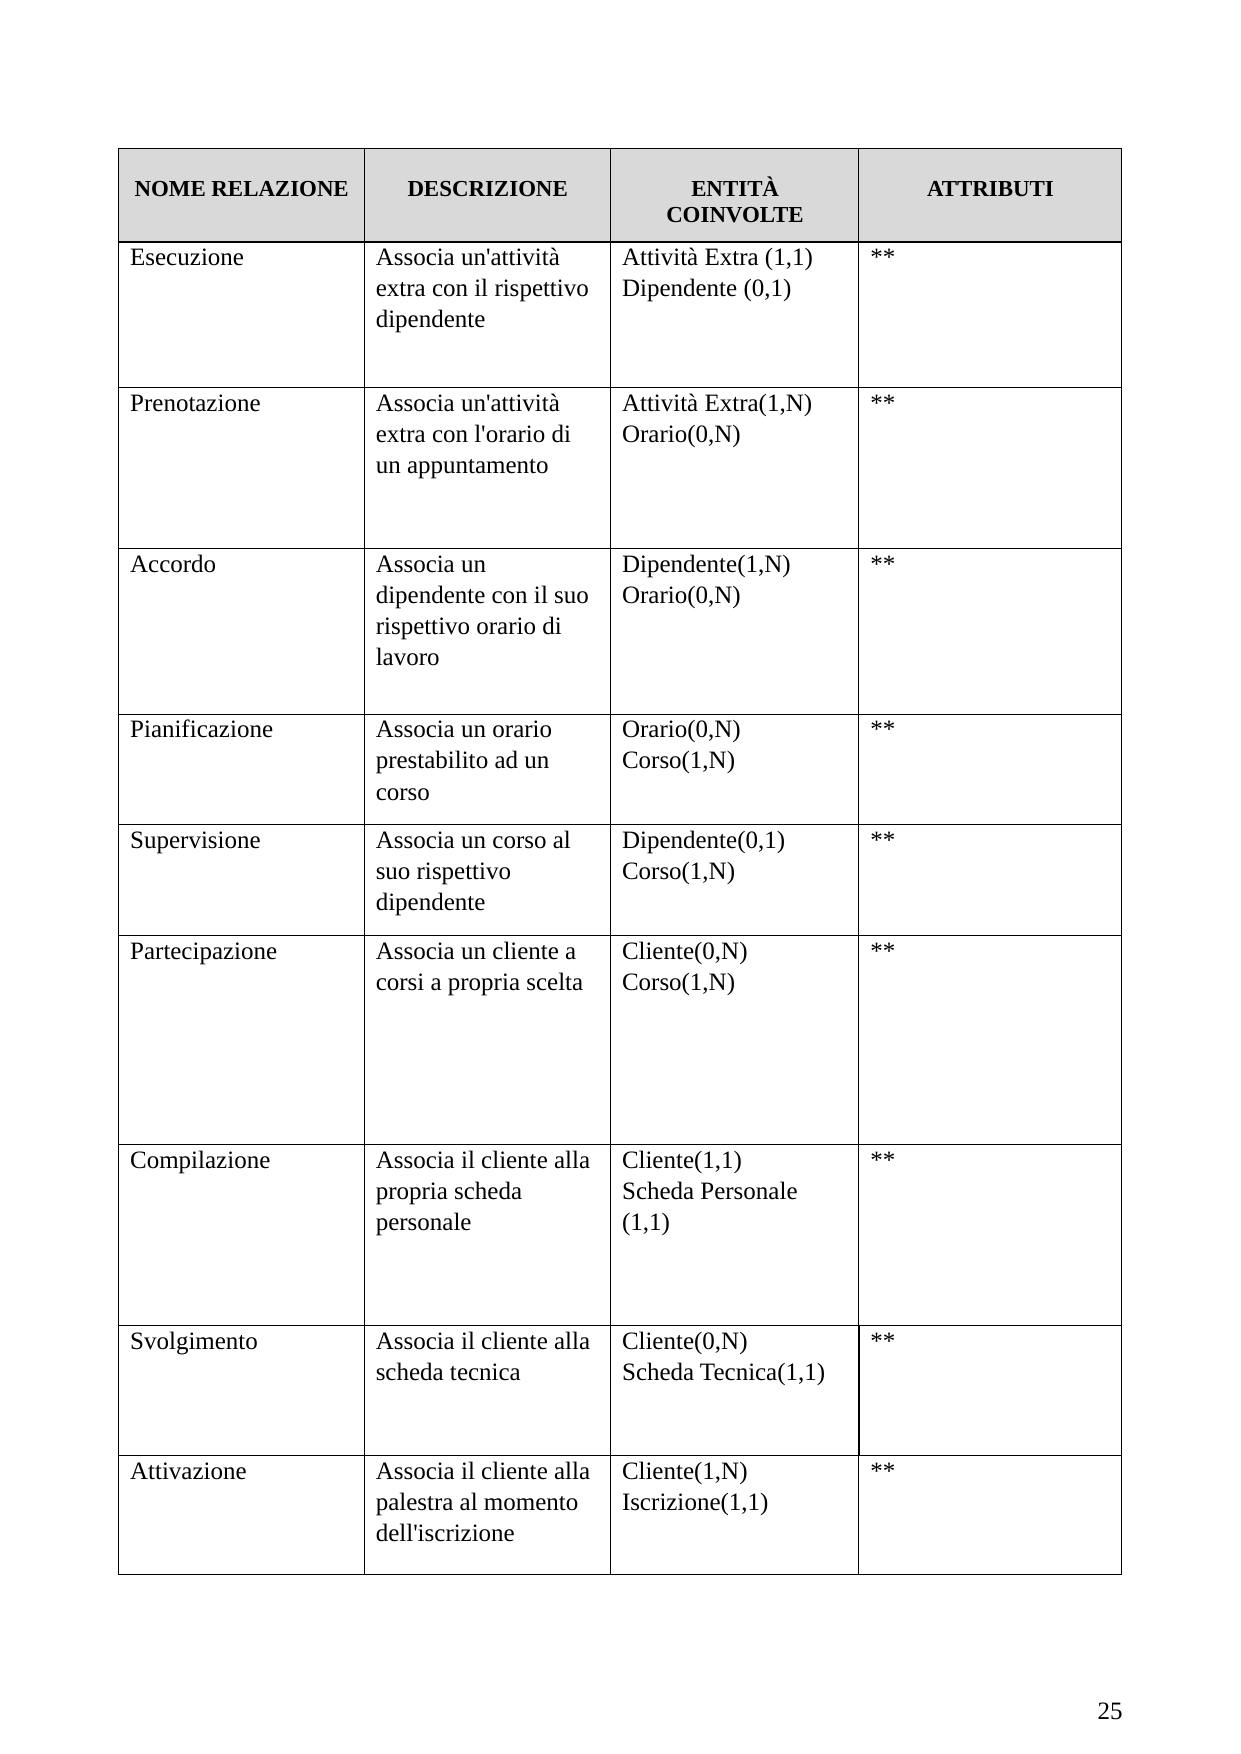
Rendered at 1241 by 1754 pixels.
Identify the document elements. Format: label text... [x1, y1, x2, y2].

table_cell Attività Extra(1,N) Orario(0,N) [611, 388, 858, 548]
table_cell Attività Extra (1,1) Dipendente (0,1) [611, 243, 858, 387]
table_cell ** [859, 1145, 1121, 1325]
table_cell Associa un'attività extra con il rispettivo dipendente [365, 243, 610, 387]
table_cell Cliente(1,N) Iscrizione(1,1) [611, 1456, 858, 1574]
table_cell Associa il cliente alla scheda tecnica [365, 1326, 610, 1455]
table_cell Cliente(0,N) Scheda Tecnica(1,1) [611, 1326, 858, 1455]
table_cell ** [859, 388, 1121, 548]
table_header ATTRIBUTI [859, 149, 1121, 241]
table_cell ** [859, 549, 1121, 713]
table_cell Attivazione [119, 1456, 364, 1574]
table_cell ** [859, 243, 1121, 387]
table_cell Associa il cliente alla palestra al momento dell'iscrizione [365, 1456, 610, 1574]
table_cell ** [859, 825, 1121, 935]
table_cell Pianificazione [119, 715, 364, 824]
table_cell Cliente(0,N) Corso(1,N) [611, 936, 858, 1144]
table_cell ** [859, 1456, 1121, 1574]
table_cell ** [859, 936, 1121, 1144]
table_cell Associa il cliente alla propria scheda personale [365, 1145, 610, 1325]
table_cell Associa un cliente a corsi a propria scelta [365, 936, 610, 1144]
table_header DESCRIZIONE [365, 149, 610, 241]
table_cell Dipendente(1,N) Orario(0,N) [611, 549, 858, 713]
table_cell ** [860, 1326, 1121, 1455]
table_cell Esecuzione [119, 243, 364, 387]
table_cell Cliente(1,1) Scheda Personale (1,1) [611, 1145, 858, 1325]
table_cell Associa un corso al suo rispettivo dipendente [365, 825, 610, 935]
table_cell Dipendente(0,1) Corso(1,N) [611, 825, 858, 935]
table_cell Supervisione [119, 825, 364, 935]
table_cell Accordo [119, 549, 364, 713]
table_cell ** [859, 715, 1121, 824]
table_cell Orario(0,N) Corso(1,N) [611, 715, 858, 824]
table_cell Compilazione [119, 1145, 364, 1325]
table_cell Partecipazione [119, 936, 364, 1144]
table_cell Svolgimento [119, 1326, 364, 1455]
table_cell Associa un orario prestabilito ad un corso [365, 715, 610, 824]
table_cell Associa un dipendente con il suo rispettivo orario di lavoro [365, 549, 610, 713]
table_header ENTITÀ COINVOLTE [611, 149, 858, 241]
table_cell Prenotazione [119, 388, 364, 548]
table_cell Associa un'attività extra con l'orario di un appuntamento [365, 388, 610, 548]
table_header NOME RELAZIONE [119, 149, 364, 241]
